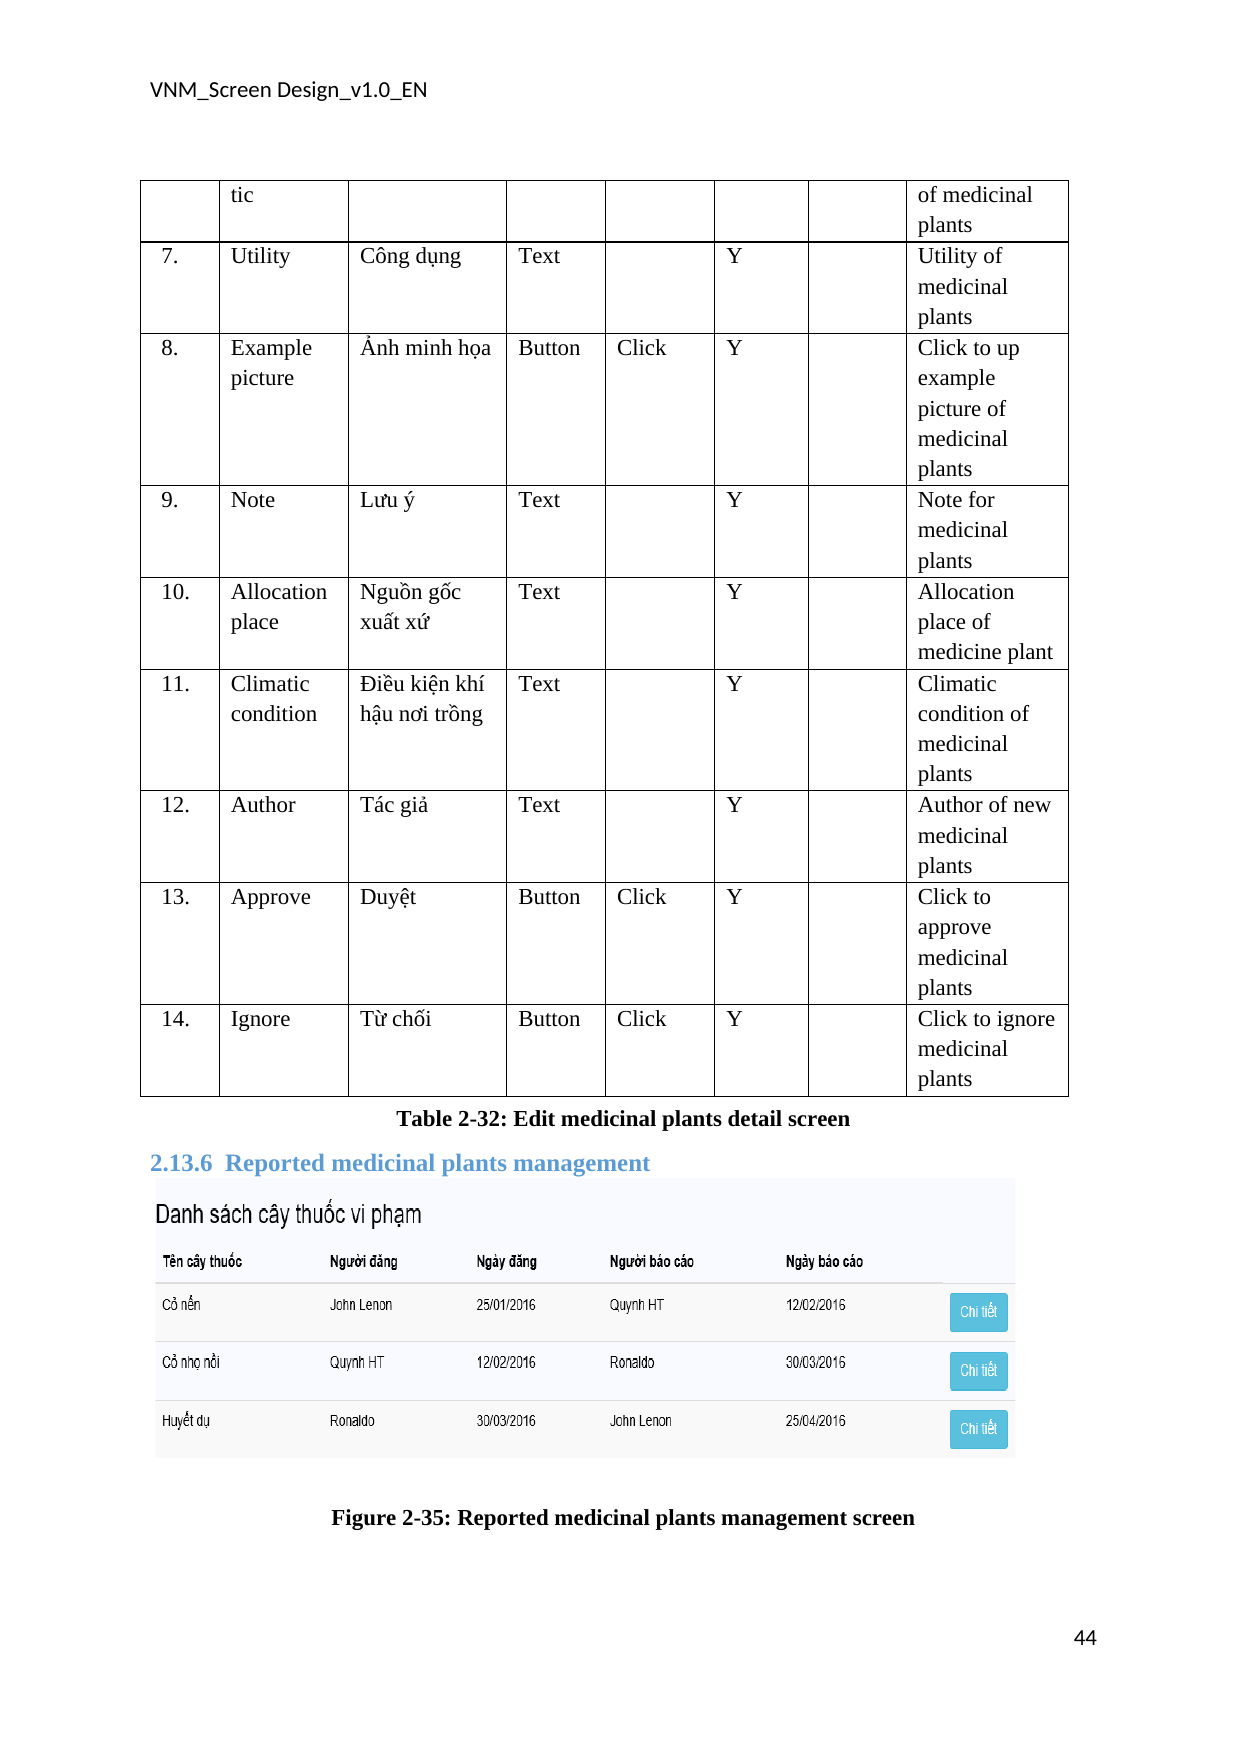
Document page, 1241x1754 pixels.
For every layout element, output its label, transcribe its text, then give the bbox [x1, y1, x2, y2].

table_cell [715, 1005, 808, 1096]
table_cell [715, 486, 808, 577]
subtitle Reported medicinal plants management [150, 1148, 1097, 1176]
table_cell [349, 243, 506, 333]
picture [150, 1178, 1016, 1485]
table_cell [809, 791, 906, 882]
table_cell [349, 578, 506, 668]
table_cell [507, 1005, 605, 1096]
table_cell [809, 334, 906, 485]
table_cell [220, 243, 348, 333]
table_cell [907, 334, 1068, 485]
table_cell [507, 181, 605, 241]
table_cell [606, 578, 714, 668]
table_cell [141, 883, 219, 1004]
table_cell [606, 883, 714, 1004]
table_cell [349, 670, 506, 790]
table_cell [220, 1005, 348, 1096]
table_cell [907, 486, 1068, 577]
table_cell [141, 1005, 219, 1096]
text Table -: Edit medicinal plants detail screen [150, 1105, 1097, 1131]
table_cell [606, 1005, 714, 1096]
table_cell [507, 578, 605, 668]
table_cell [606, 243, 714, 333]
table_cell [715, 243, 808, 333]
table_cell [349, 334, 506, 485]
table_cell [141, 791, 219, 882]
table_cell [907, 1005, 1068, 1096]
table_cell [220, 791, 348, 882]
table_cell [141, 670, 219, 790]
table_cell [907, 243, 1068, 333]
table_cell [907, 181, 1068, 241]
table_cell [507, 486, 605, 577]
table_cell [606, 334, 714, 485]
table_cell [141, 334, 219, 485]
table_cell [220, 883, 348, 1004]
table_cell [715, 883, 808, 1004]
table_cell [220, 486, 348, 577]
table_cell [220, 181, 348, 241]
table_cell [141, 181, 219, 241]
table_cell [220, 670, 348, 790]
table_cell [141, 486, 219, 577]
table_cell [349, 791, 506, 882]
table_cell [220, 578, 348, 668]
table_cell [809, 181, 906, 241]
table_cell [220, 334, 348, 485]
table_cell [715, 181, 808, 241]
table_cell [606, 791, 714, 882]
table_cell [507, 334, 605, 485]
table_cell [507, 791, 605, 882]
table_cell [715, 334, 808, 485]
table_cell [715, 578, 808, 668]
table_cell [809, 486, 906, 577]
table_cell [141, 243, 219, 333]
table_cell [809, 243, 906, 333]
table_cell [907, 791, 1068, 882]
text Figure -: Reported medicinal plants management screen [150, 1504, 1097, 1530]
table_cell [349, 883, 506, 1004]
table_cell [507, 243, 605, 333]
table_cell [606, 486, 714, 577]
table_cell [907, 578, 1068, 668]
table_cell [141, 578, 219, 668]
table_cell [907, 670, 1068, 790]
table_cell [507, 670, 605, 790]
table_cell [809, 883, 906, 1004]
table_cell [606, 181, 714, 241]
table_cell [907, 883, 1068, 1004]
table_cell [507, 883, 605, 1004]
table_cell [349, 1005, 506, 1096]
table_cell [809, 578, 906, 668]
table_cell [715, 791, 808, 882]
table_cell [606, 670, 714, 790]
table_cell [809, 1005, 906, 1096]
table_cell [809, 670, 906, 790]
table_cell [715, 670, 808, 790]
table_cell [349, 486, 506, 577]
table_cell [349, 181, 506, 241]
